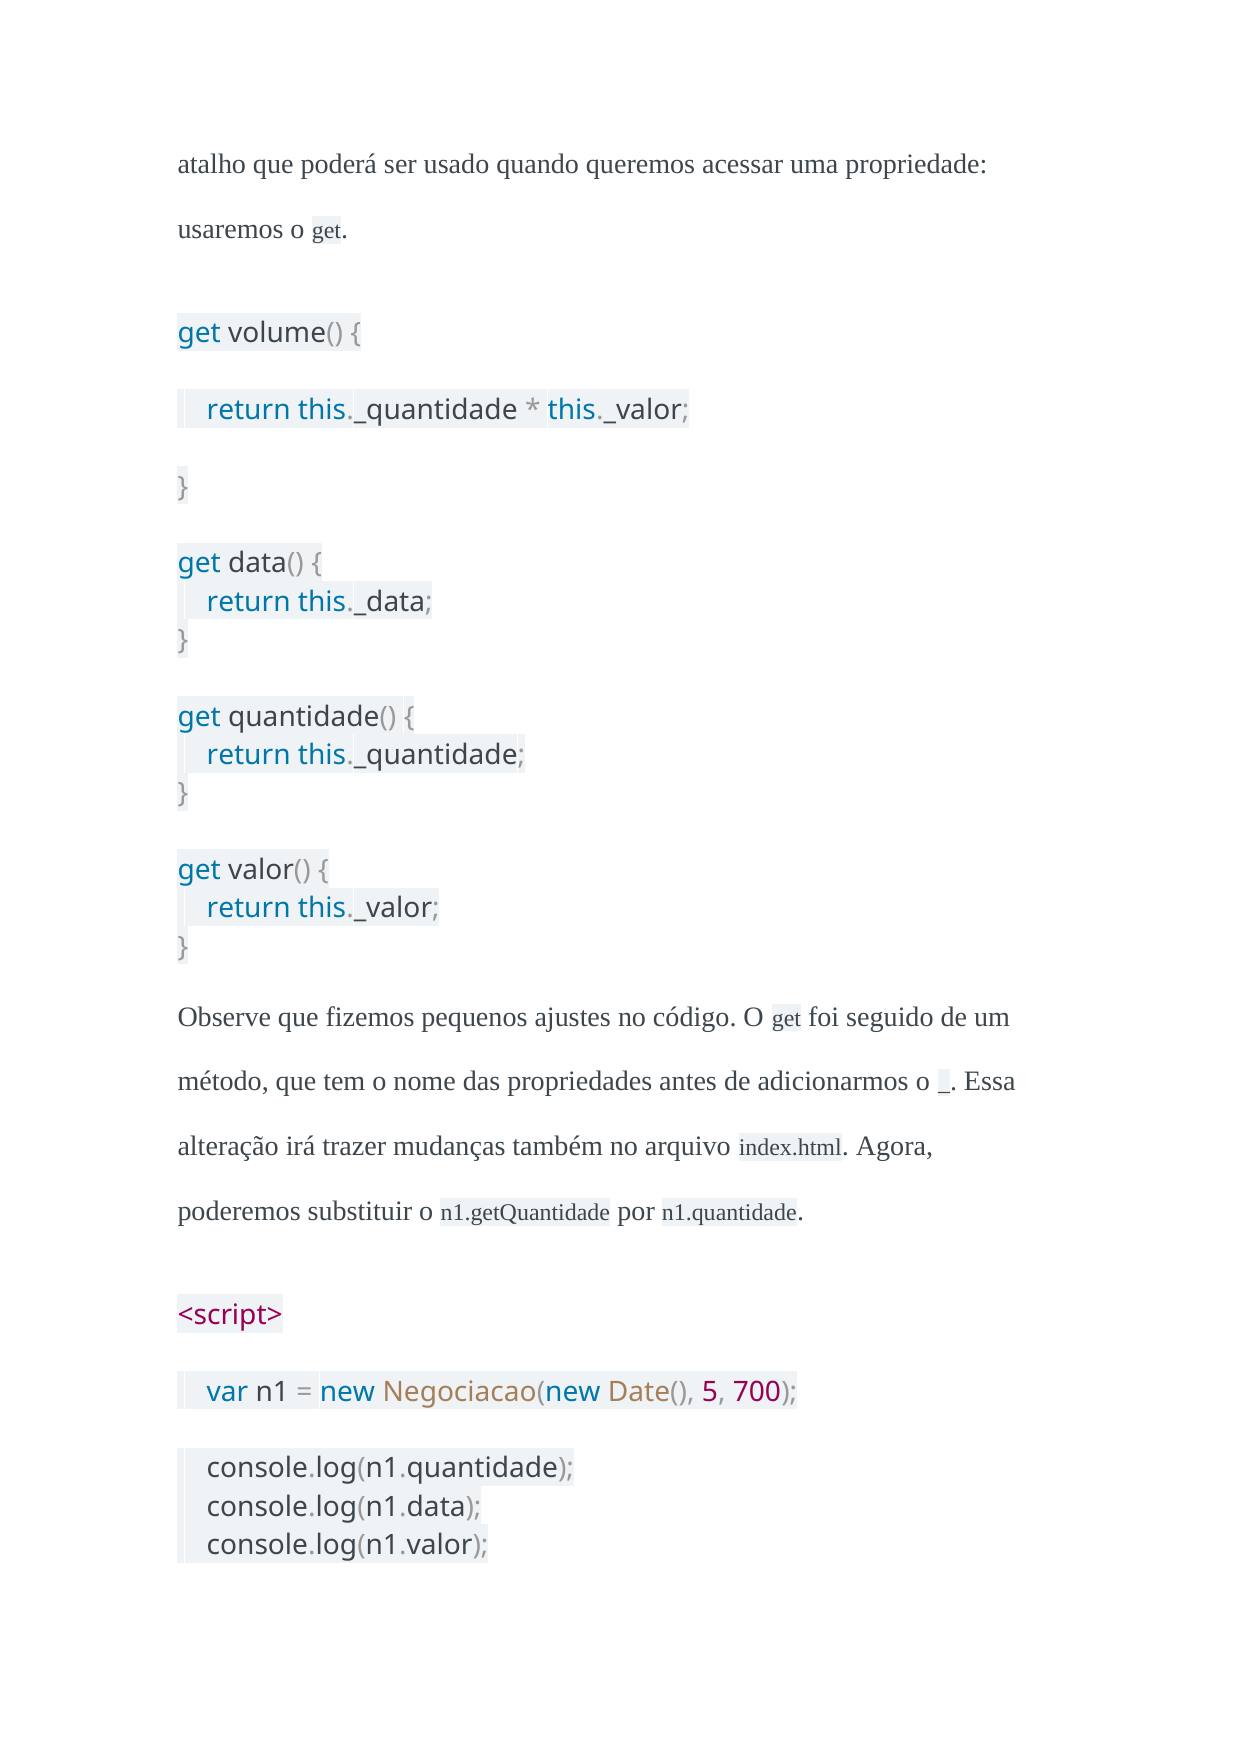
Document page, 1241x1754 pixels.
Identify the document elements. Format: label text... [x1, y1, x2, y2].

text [177, 148, 1063, 245]
text Observe que fizemos pequenos ajustes no código. O get foi seguido de um método, que tem o nome das propriedades antes de adicionarmos o _. Essa alteração irá trazer mudanças também no arquivo index.html. Agora, poderemos substituir o n1.getQuantidade por n1.quantidade. [177, 1000, 1063, 1226]
text get volume() { return this._quantidade * this._valor; } get data() { return this._data; } get quantidade() { return this._quantidade; } get valor() { return this._valor; } [177, 313, 1063, 964]
